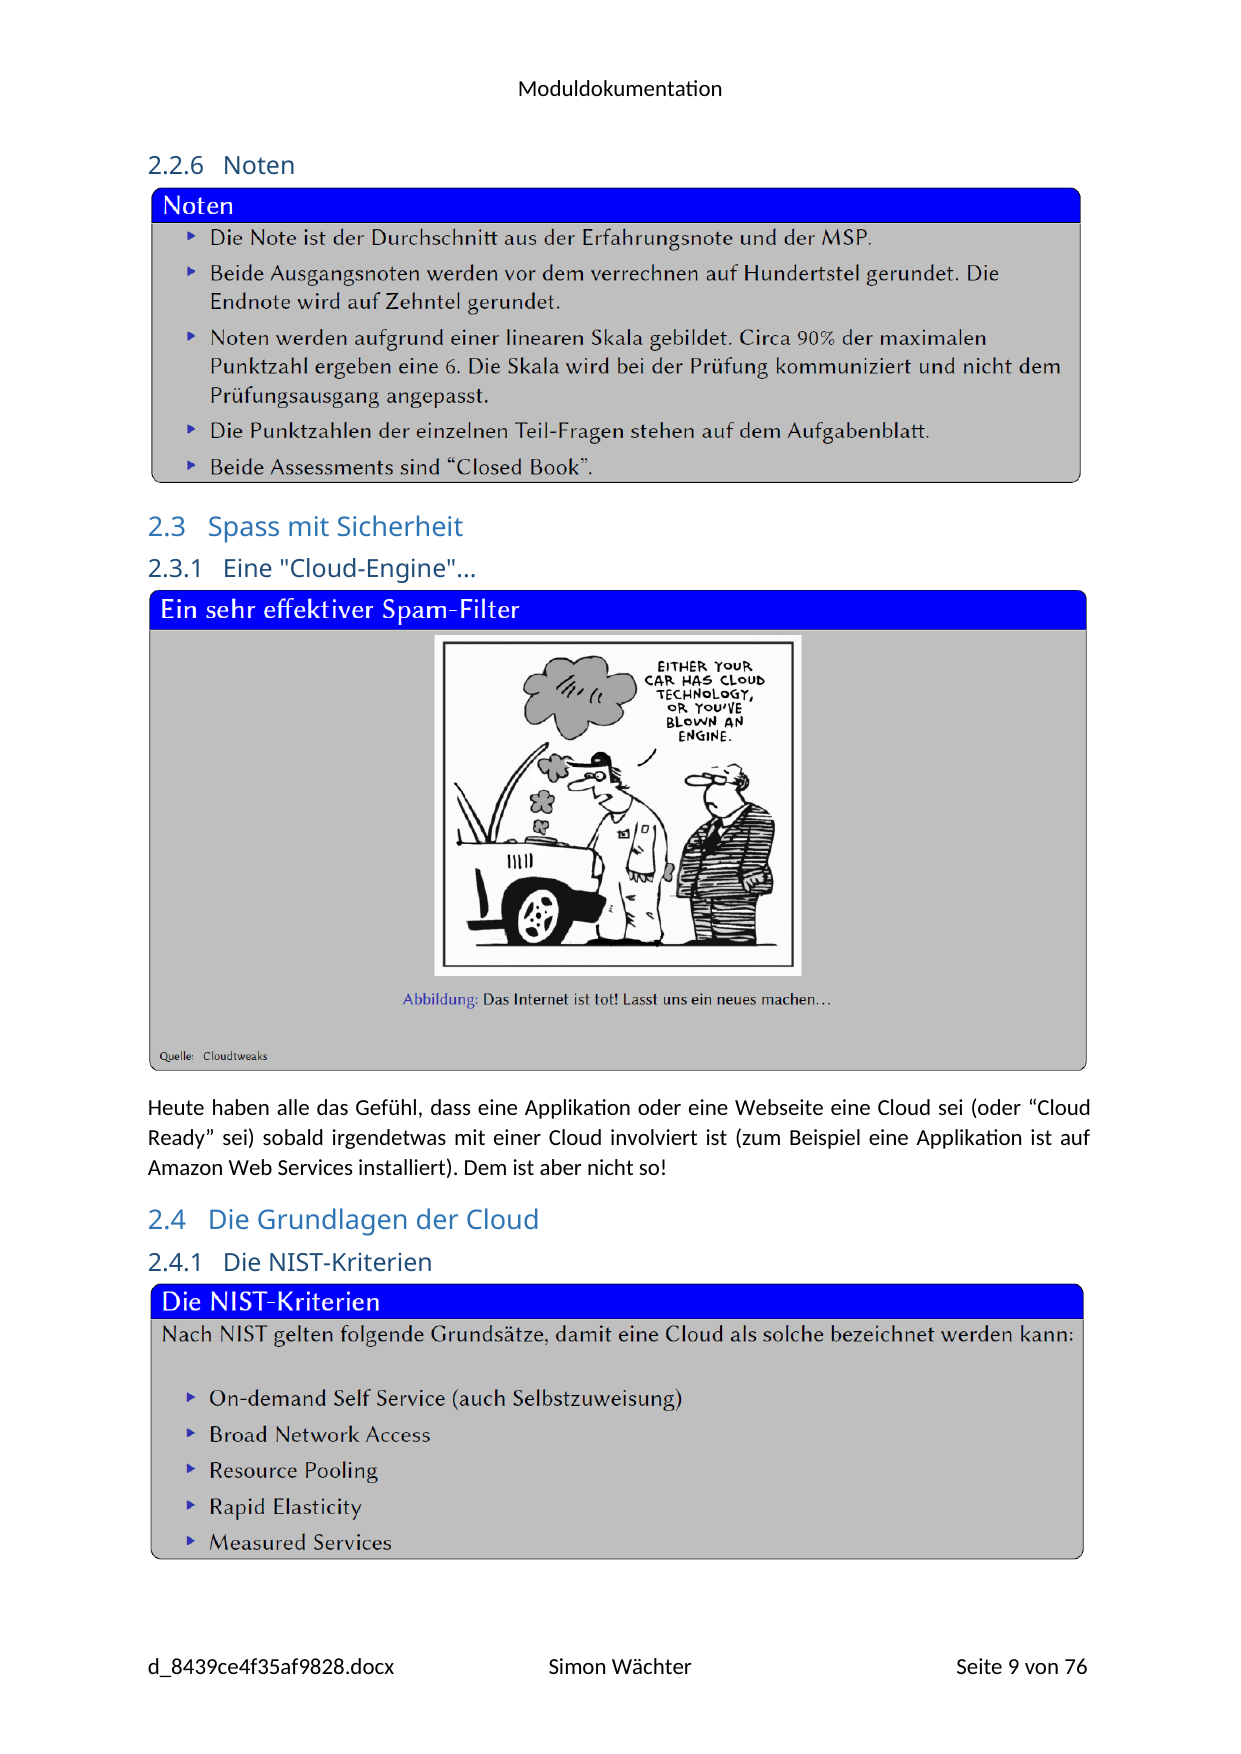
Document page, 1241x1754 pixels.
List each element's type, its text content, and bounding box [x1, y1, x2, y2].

picture [147, 587, 1093, 1074]
subtitle Die NIST-Kriterien [148, 1244, 1093, 1278]
subtitle Die Grundlagen der Cloud [148, 1200, 1093, 1237]
subtitle Eine "Cloud-Engine"... [148, 551, 1093, 585]
subtitle Noten [148, 148, 1093, 182]
text Heute haben alle das Gefühl, dass eine Applikation oder eine Webseite eine Cloud sei (oder “Cloud Ready” sei) sobald irgendetwas mit einer Cloud involviert ist (zum Beispiel eine Applikation ist auf Amazon Web Services installiert). Dem ist aber nicht so! [148, 1093, 1093, 1181]
subtitle Spass mit Sicherheit [148, 507, 1093, 544]
picture [147, 184, 1093, 489]
picture [147, 1281, 1093, 1567]
